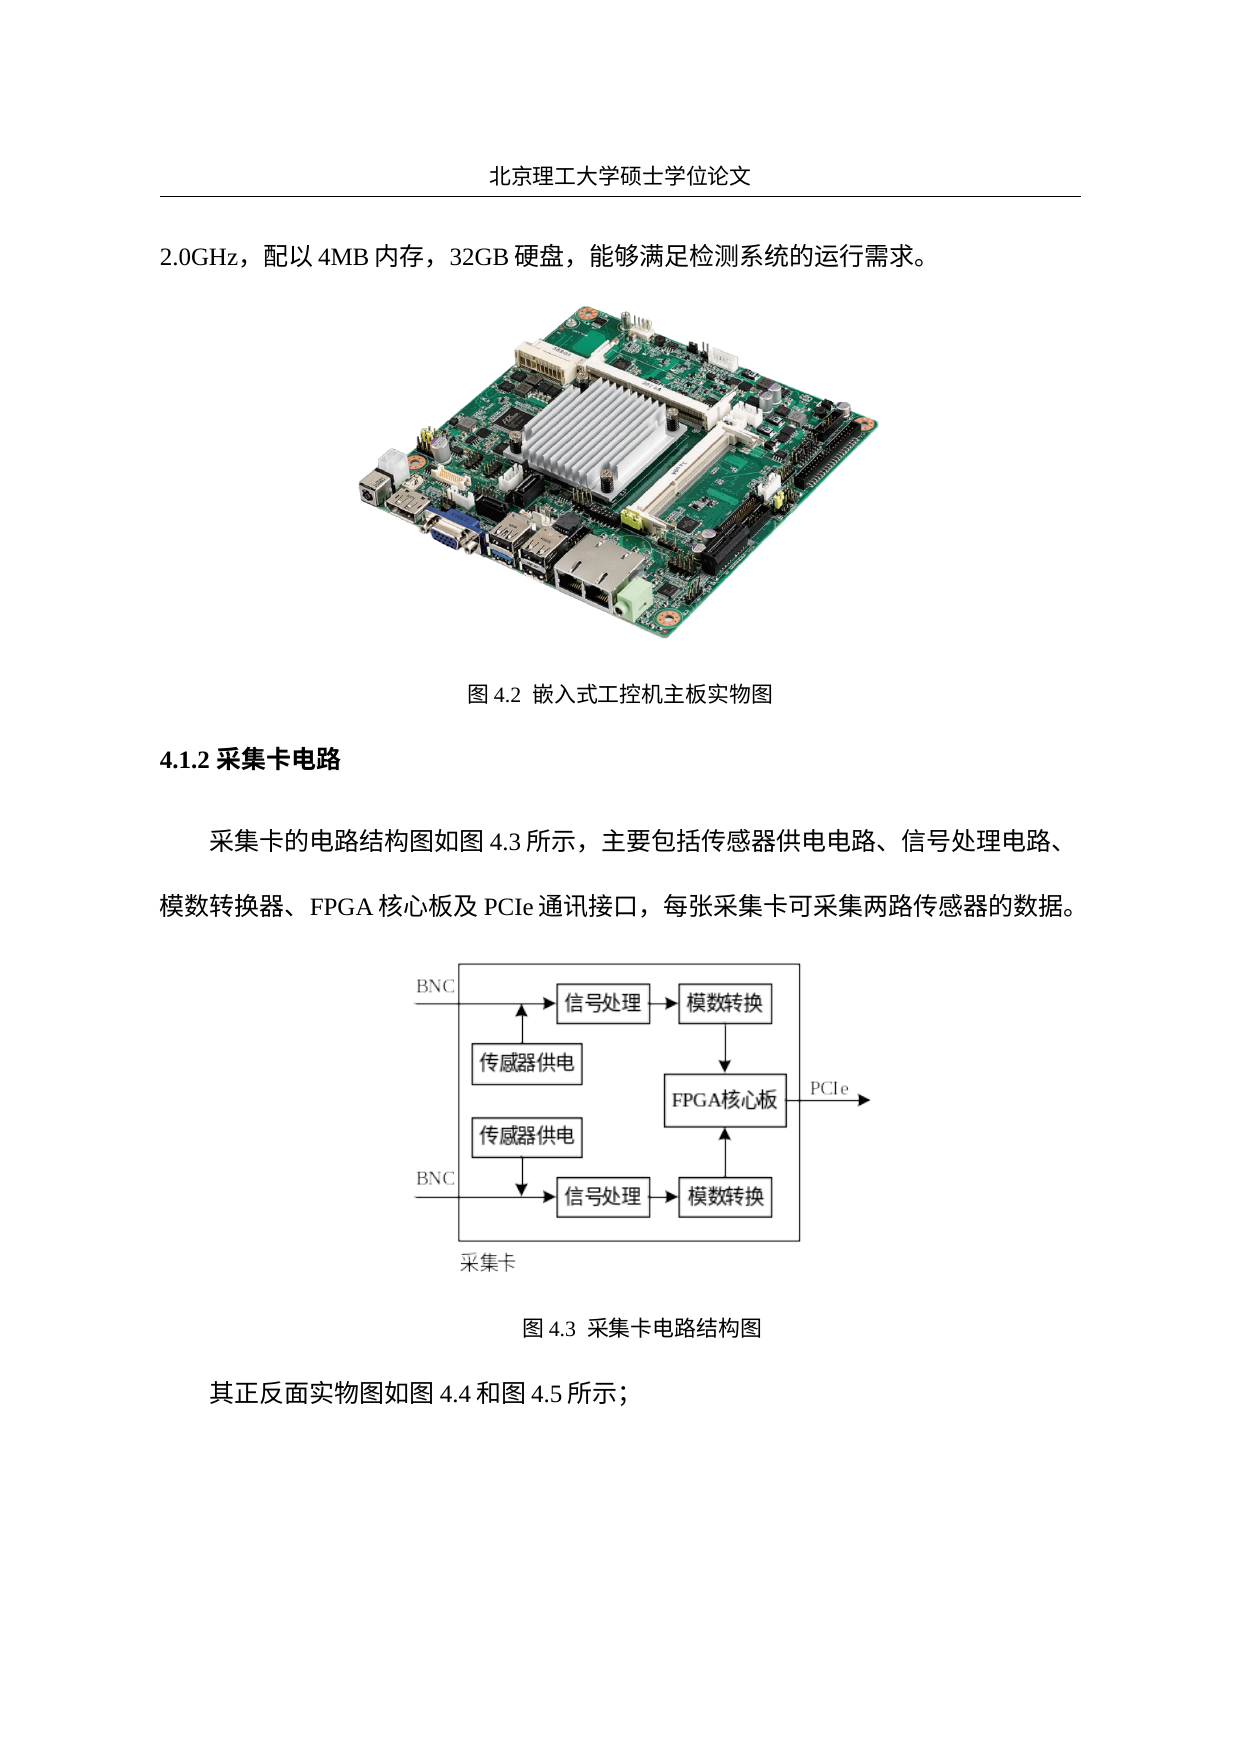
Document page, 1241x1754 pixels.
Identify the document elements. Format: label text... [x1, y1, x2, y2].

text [159, 222, 1081, 287]
text 4.1.2 采集卡电路 [159, 726, 1081, 791]
text 图4.3 采集卡电路结构图 [159, 1311, 1081, 1343]
text 其正反面实物图如图4.4和图4.5所示； [159, 1359, 1081, 1424]
text 图4.2 嵌入式工控机主板实物图 [159, 677, 1081, 709]
text 采集卡的电路结构图如图4.3所示，主要包括传感器供电电路、信号处理电路、模数转换器、FPGA核心板及PCIe通讯接口，每张采集卡可采集两路传感器的数据。 [159, 807, 1081, 937]
picture [354, 303, 886, 640]
